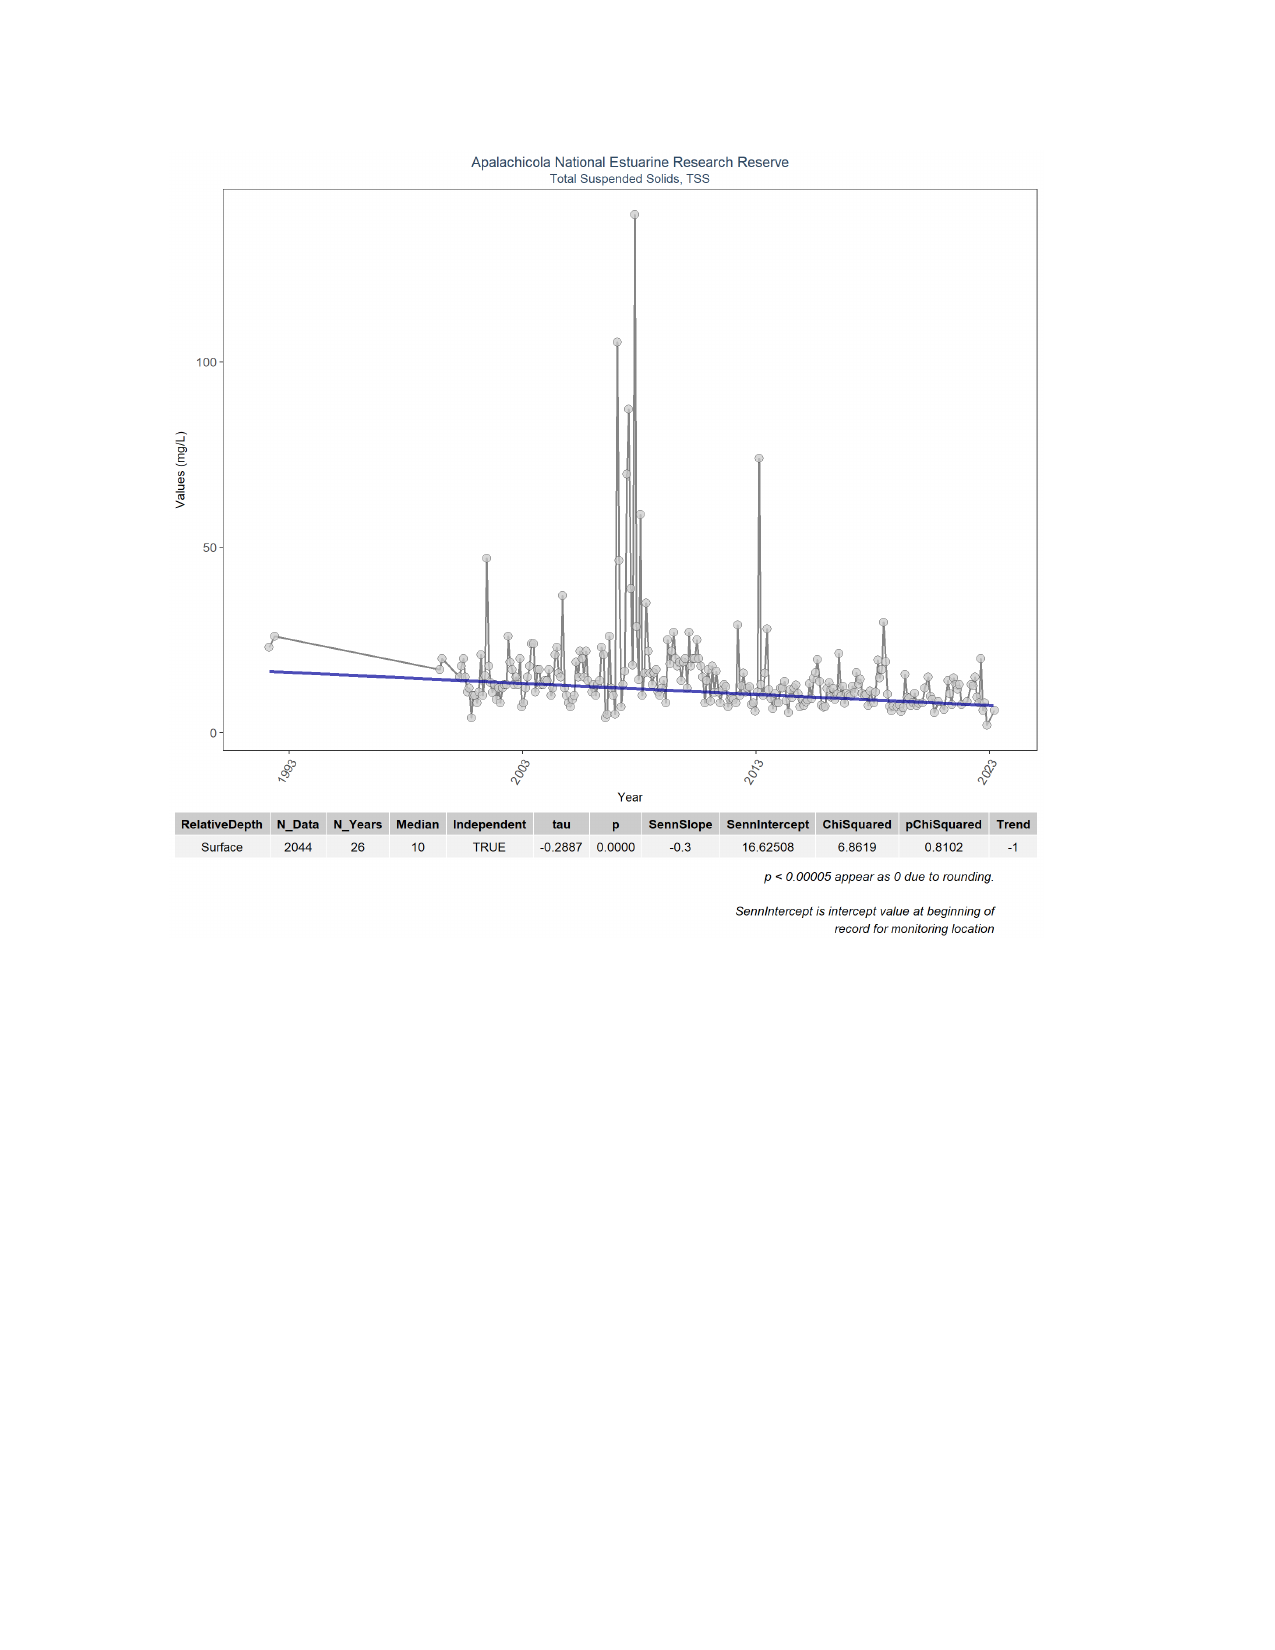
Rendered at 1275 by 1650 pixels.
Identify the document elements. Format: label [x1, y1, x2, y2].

picture [168, 150, 1044, 938]
